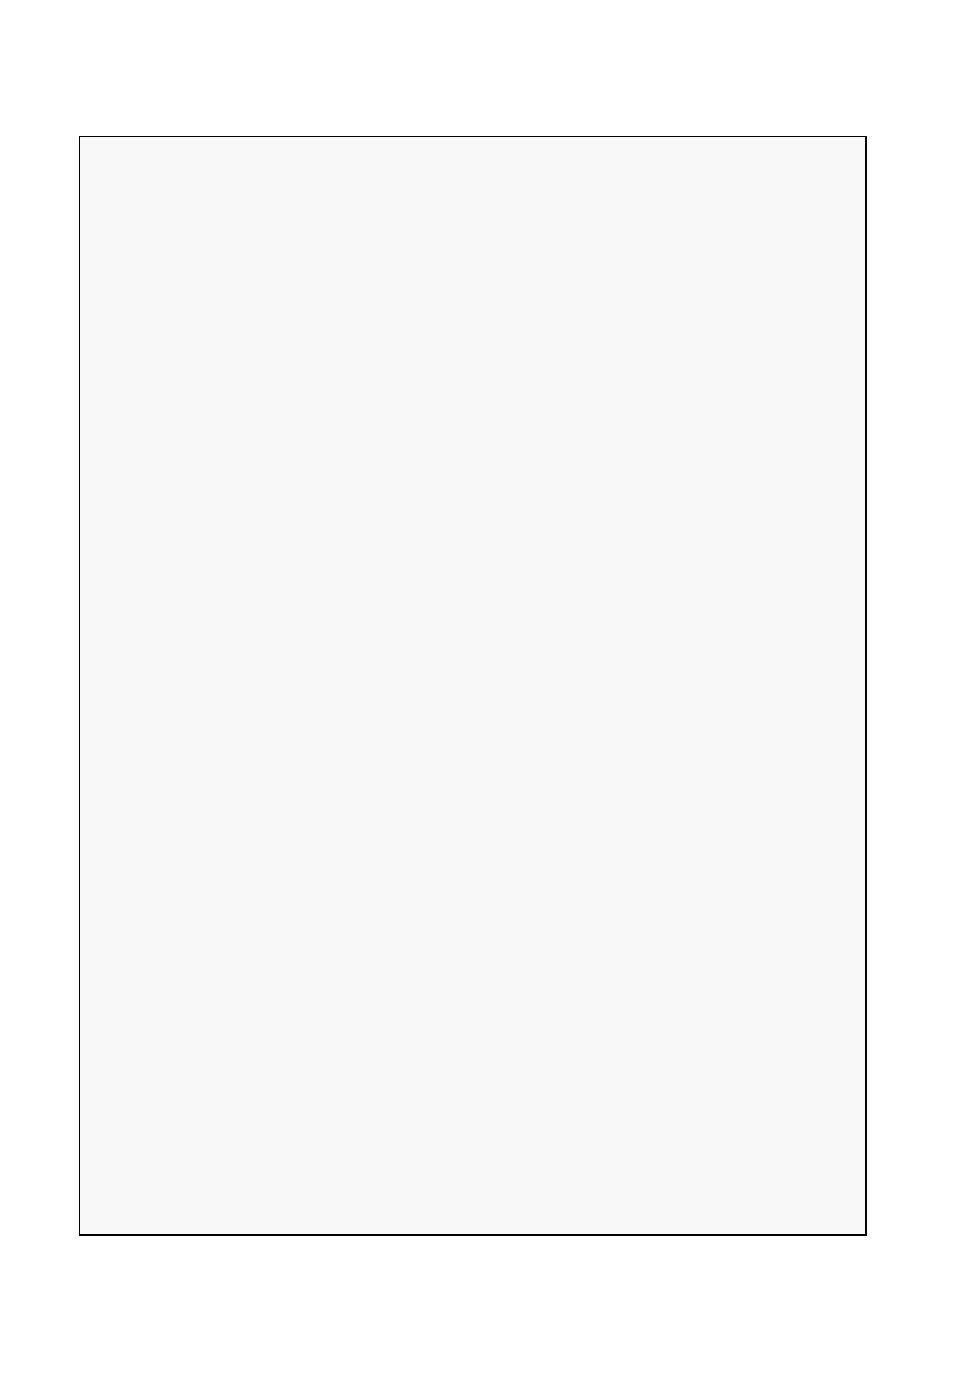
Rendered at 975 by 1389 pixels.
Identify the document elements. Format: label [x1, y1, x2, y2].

text [80, 137, 865, 1234]
